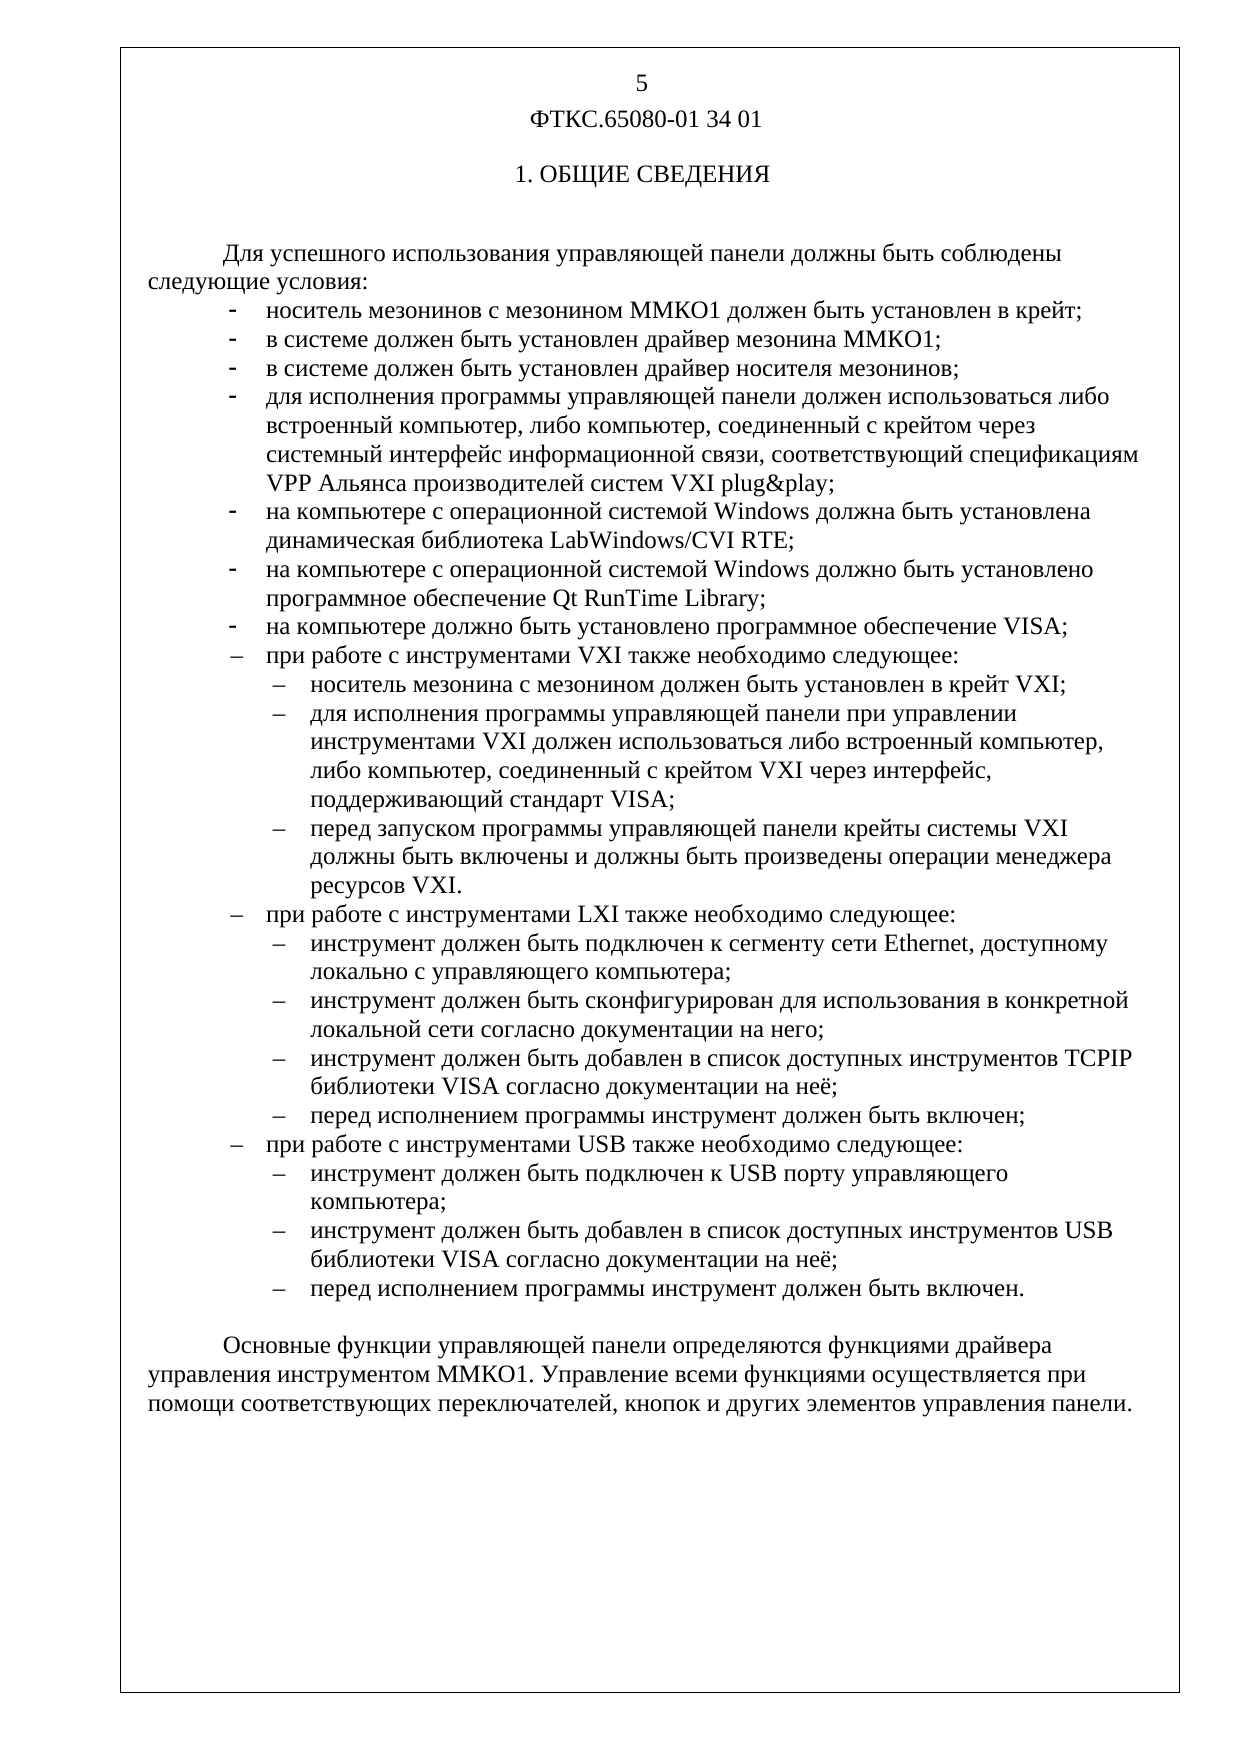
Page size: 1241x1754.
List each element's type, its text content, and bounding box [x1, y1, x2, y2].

text при работе с инструментами USB также необходимо следующее: [230, 1129, 1152, 1158]
list для исполнения программы управляющей панели должен использоваться либо встроенный компьютер, либо компьютер, соединенный с крейтом через системный интерфейс информационной связи, соответствующий спецификациям VPP Альянса производителей систем VXI plug&play; [228, 381, 1152, 496]
list инструмент должен быть добавлен в список доступных инструментов USB библиотеки VISA согласно документации на неё; [273, 1215, 1152, 1273]
list перед исполнением программы инструмент должен быть включен; [273, 1100, 1152, 1129]
list на компьютере с операционной системой Windows должна быть установлена динамическая библиотека LabWindows/CVI RTE; [228, 496, 1152, 554]
list перед запуском программы управляющей панели крейты системы VXI должны быть включены и должны быть произведены операции менеджера ресурсов VXI. [273, 813, 1152, 899]
list на компьютере с операционной системой Windows должно быть установлено программное обеспечение Qt RunTime Library; [228, 554, 1152, 611]
list перед исполнением программы инструмент должен быть включен. [273, 1273, 1152, 1301]
text Для успешного использования управляющей панели должны быть соблюдены следующие условия: [148, 238, 1152, 295]
list инструмент должен быть подключен к USB порту управляющего компьютера; [273, 1158, 1152, 1215]
text при работе с инструментами VXI также необходимо следующее: [230, 640, 1152, 669]
list на компьютере должно быть установлено программное обеспечение VISA; [228, 611, 1152, 640]
list носитель мезонина с мезонином должен быть установлен в крейт VXI; [273, 669, 1152, 698]
subtitle Общие сведения [133, 159, 1152, 188]
text при работе с инструментами LXI также необходимо следующее: [230, 899, 1152, 928]
list в системе должен быть установлен драйвер носителя мезонинов; [228, 353, 1152, 381]
text Основные функции управляющей панели определяются функциями драйвера управления инструментом ММКО1. Управление всеми функциями осуществляется при помощи соответствующих переключателей, кнопок и других элементов управления панели. [148, 1330, 1152, 1416]
list инструмент должен быть сконфигурирован для использования в конкретной локальной сети согласно документации на него; [273, 985, 1152, 1043]
list инструмент должен быть подключен к сегменту сети Ethernet, доступному локально с управляющего компьютера; [273, 928, 1152, 985]
list в системе должен быть установлен драйвер мезонина ММКО1; [228, 324, 1152, 353]
list для исполнения программы управляющей панели при управлении инструментами VXI должен использоваться либо встроенный компьютер, либо компьютер, соединенный с крейтом VXI через интерфейс, поддерживающий стандарт VISA; [273, 698, 1152, 813]
list носитель мезонинов с мезонином ММКО1 должен быть установлен в крейт; [228, 295, 1152, 324]
list инструмент должен быть добавлен в список доступных инструментов TCPIP библиотеки VISA согласно документации на неё; [273, 1043, 1152, 1100]
